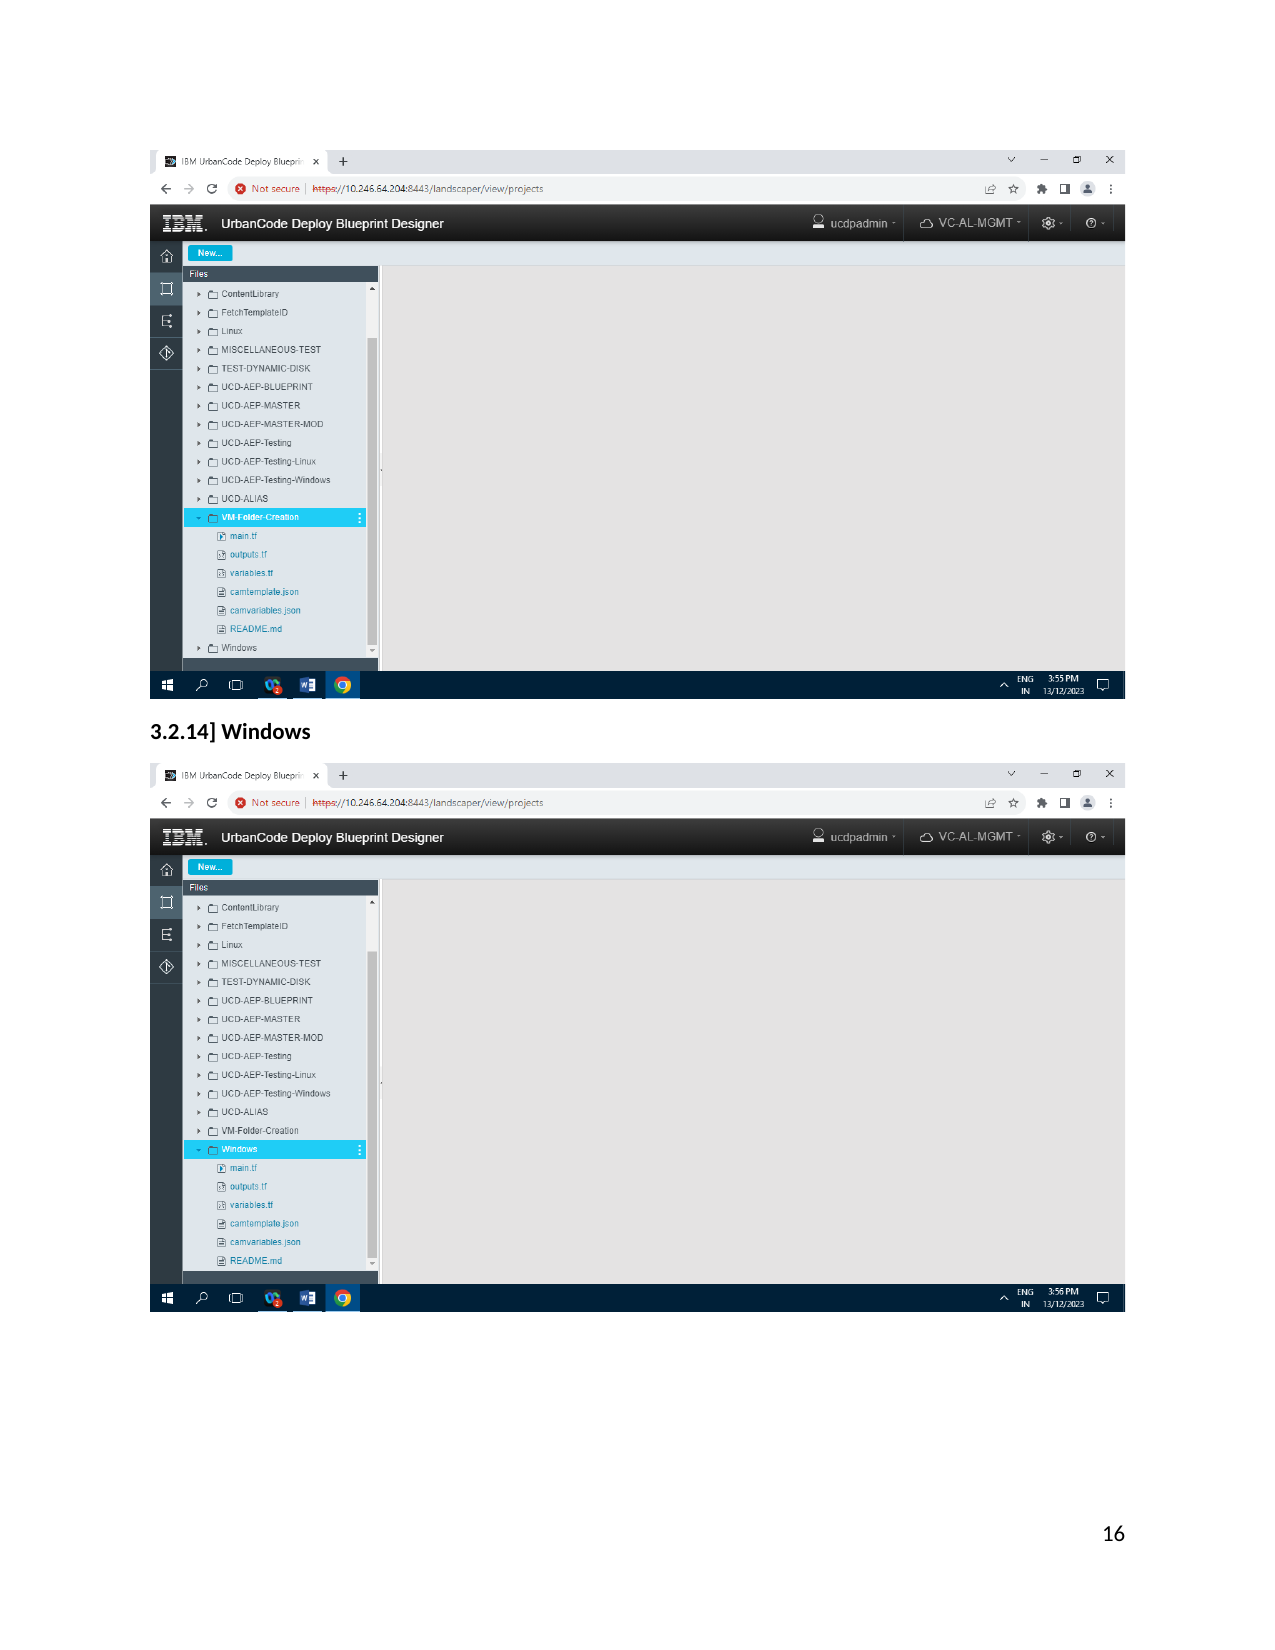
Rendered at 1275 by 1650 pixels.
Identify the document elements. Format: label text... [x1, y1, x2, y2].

picture [150, 150, 1125, 699]
text 3.2.14] Windows [150, 717, 1125, 745]
picture [150, 763, 1125, 1312]
